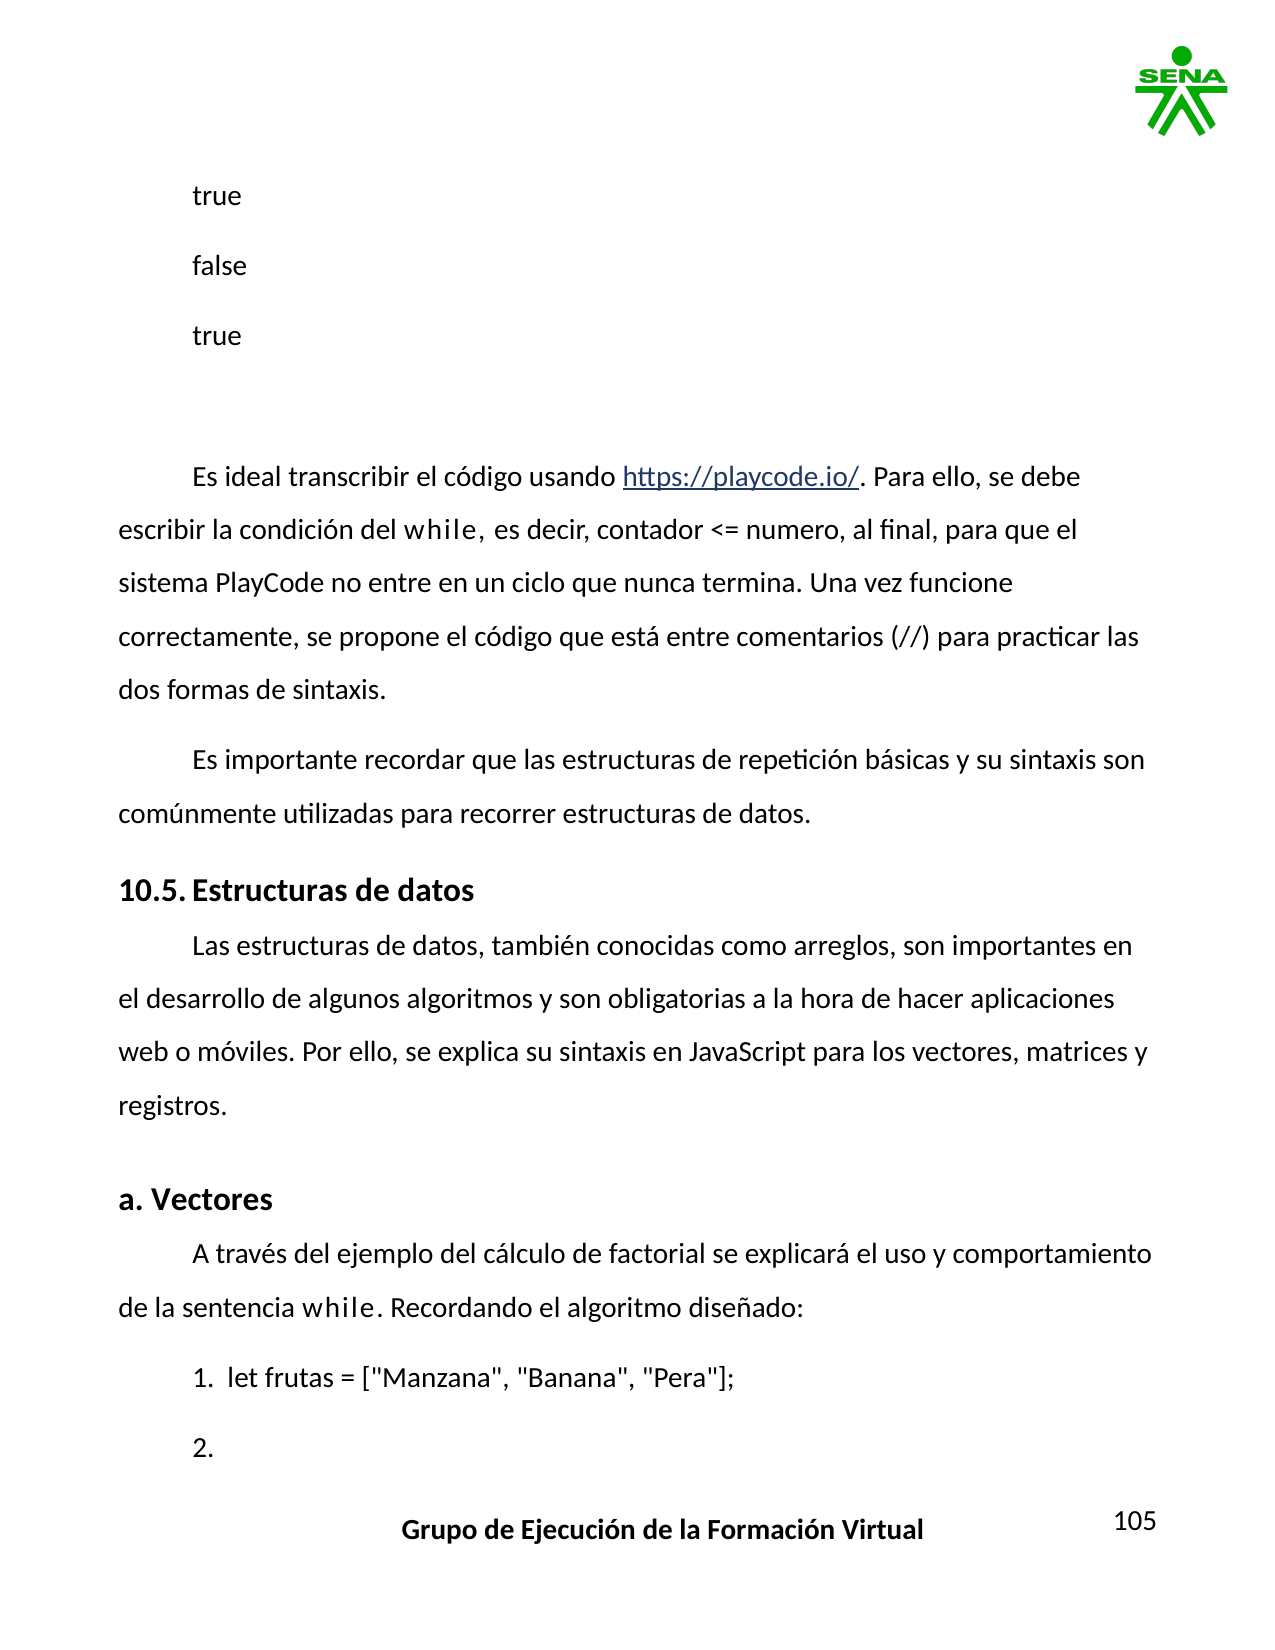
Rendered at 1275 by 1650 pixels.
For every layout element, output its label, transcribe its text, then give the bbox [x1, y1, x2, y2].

text Las estructuras de datos, también conocidas como arreglos, son importantes en el desarrollo de algunos algoritmos y son obligatorias a la hora de hacer aplicaciones web o móviles. Por ello, se explica su sintaxis en JavaScript para los vectores, matrices y registros. [118, 927, 1157, 1122]
text A través del ejemplo del cálculo de factorial se explicará el uso y comportamiento de la sentencia while. Recordando el algoritmo diseñado: [118, 1235, 1157, 1324]
text true [118, 177, 1157, 213]
text 1. let frutas = ["Manzana", "Banana", "Pera"]; [118, 1359, 1157, 1394]
text 2. [118, 1429, 1157, 1464]
subtitle a. Vectores [118, 1178, 1157, 1218]
picture [1135, 46, 1228, 136]
text Es importante recordar que las estructuras de repetición básicas y su sintaxis son comúnmente utilizadas para recorrer estructuras de datos. [118, 741, 1157, 831]
text true [118, 317, 1157, 353]
text Es ideal transcribir el código usando https://playcode.io/. Para ello, se debe escribir la condición del while, es decir, contador <= numero, al final, para que el sistema PlayCode no entre en un ciclo que nunca termina. Una vez funcione correctamente, se propone el código que está entre comentarios (//) para practicar las dos formas de sintaxis. [118, 458, 1157, 707]
subtitle Estructuras de datos [118, 869, 1157, 910]
text false [118, 247, 1157, 283]
